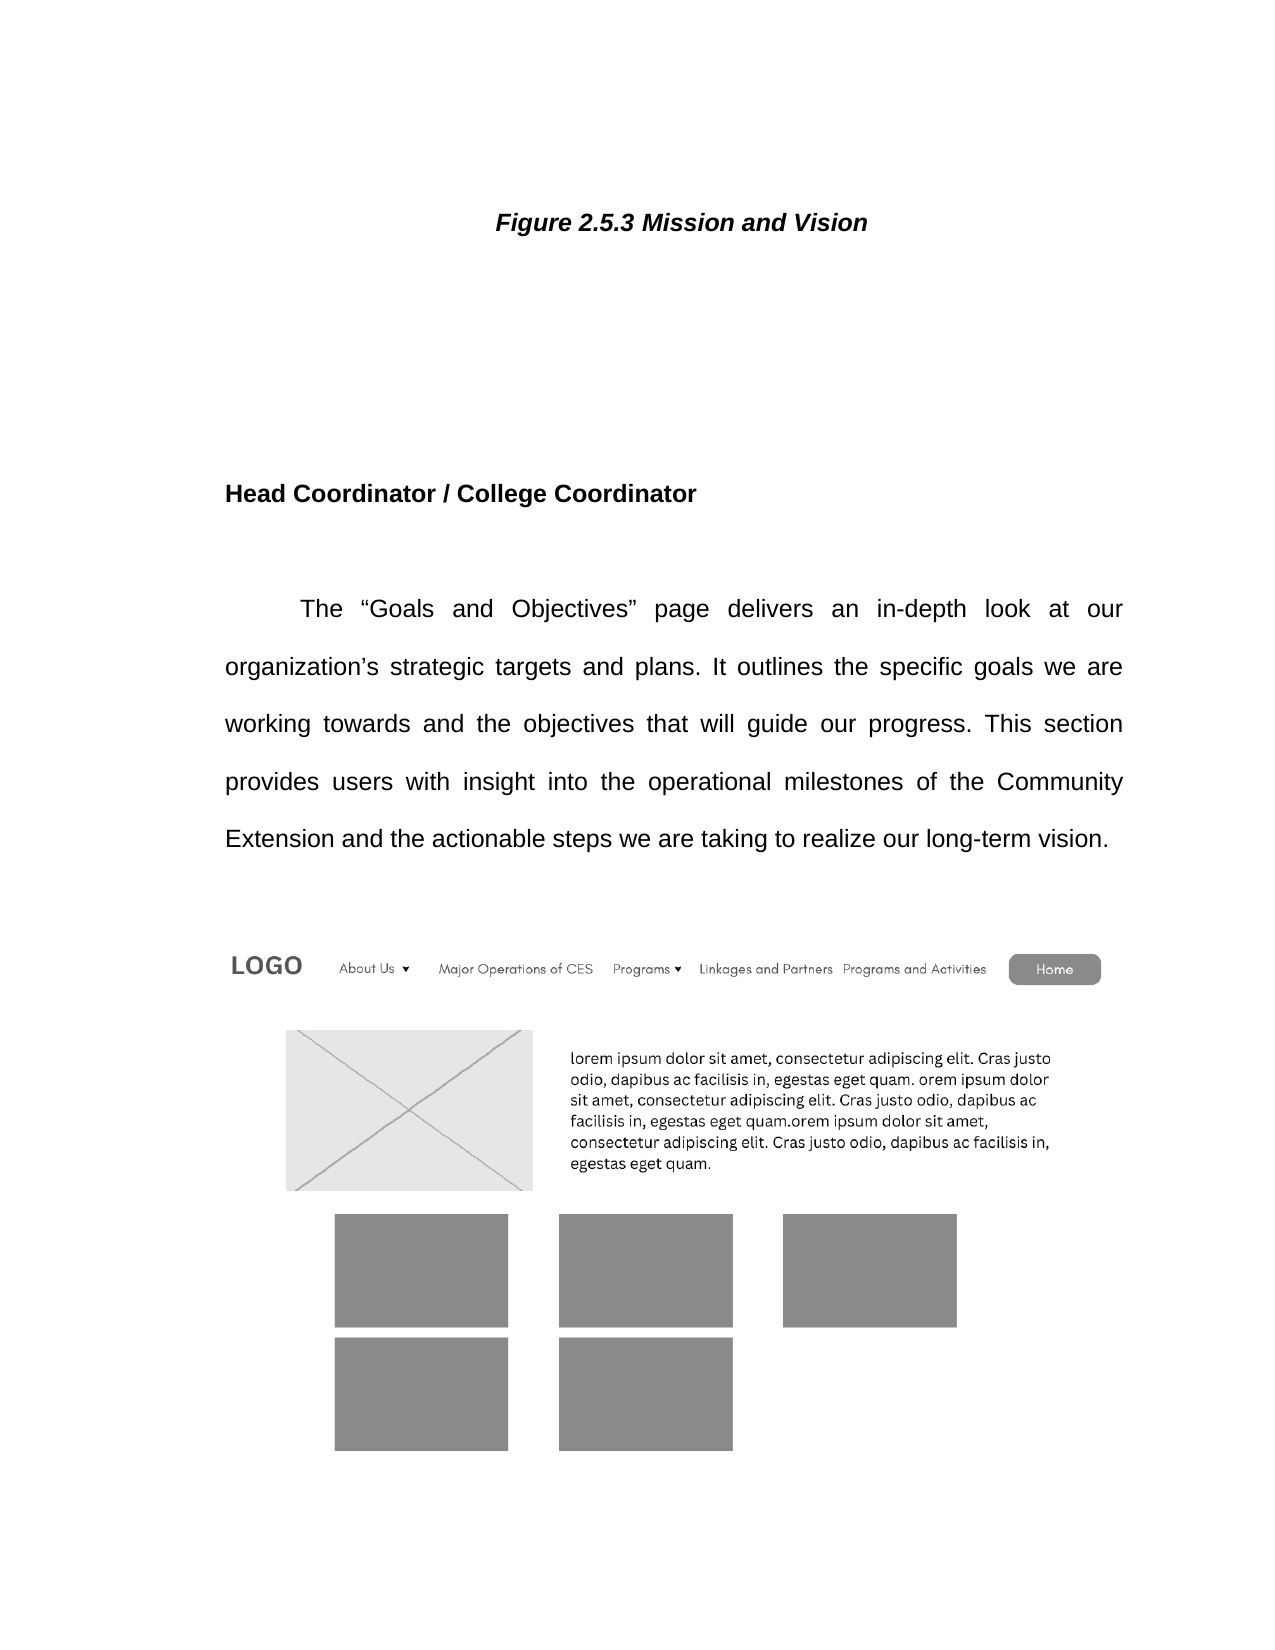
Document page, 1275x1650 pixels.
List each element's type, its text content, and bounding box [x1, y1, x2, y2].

picture [210, 907, 1111, 1471]
text The “Mission and Vision” page provides a clear overview of our organization’s core purpose and long-term goals. It outlines our mission, which details what we aim to achieve, and our vision, which describes the strategic direction we are pursuing. This section helps users understand the foundational aims of the Community Extension and the future aspirations guiding our efforts. Figure 2.5.3 Mission and Vision [225, 150, 1125, 236]
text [225, 537, 1125, 1499]
text Head Coordinator / College Coordinator [225, 479, 1125, 508]
